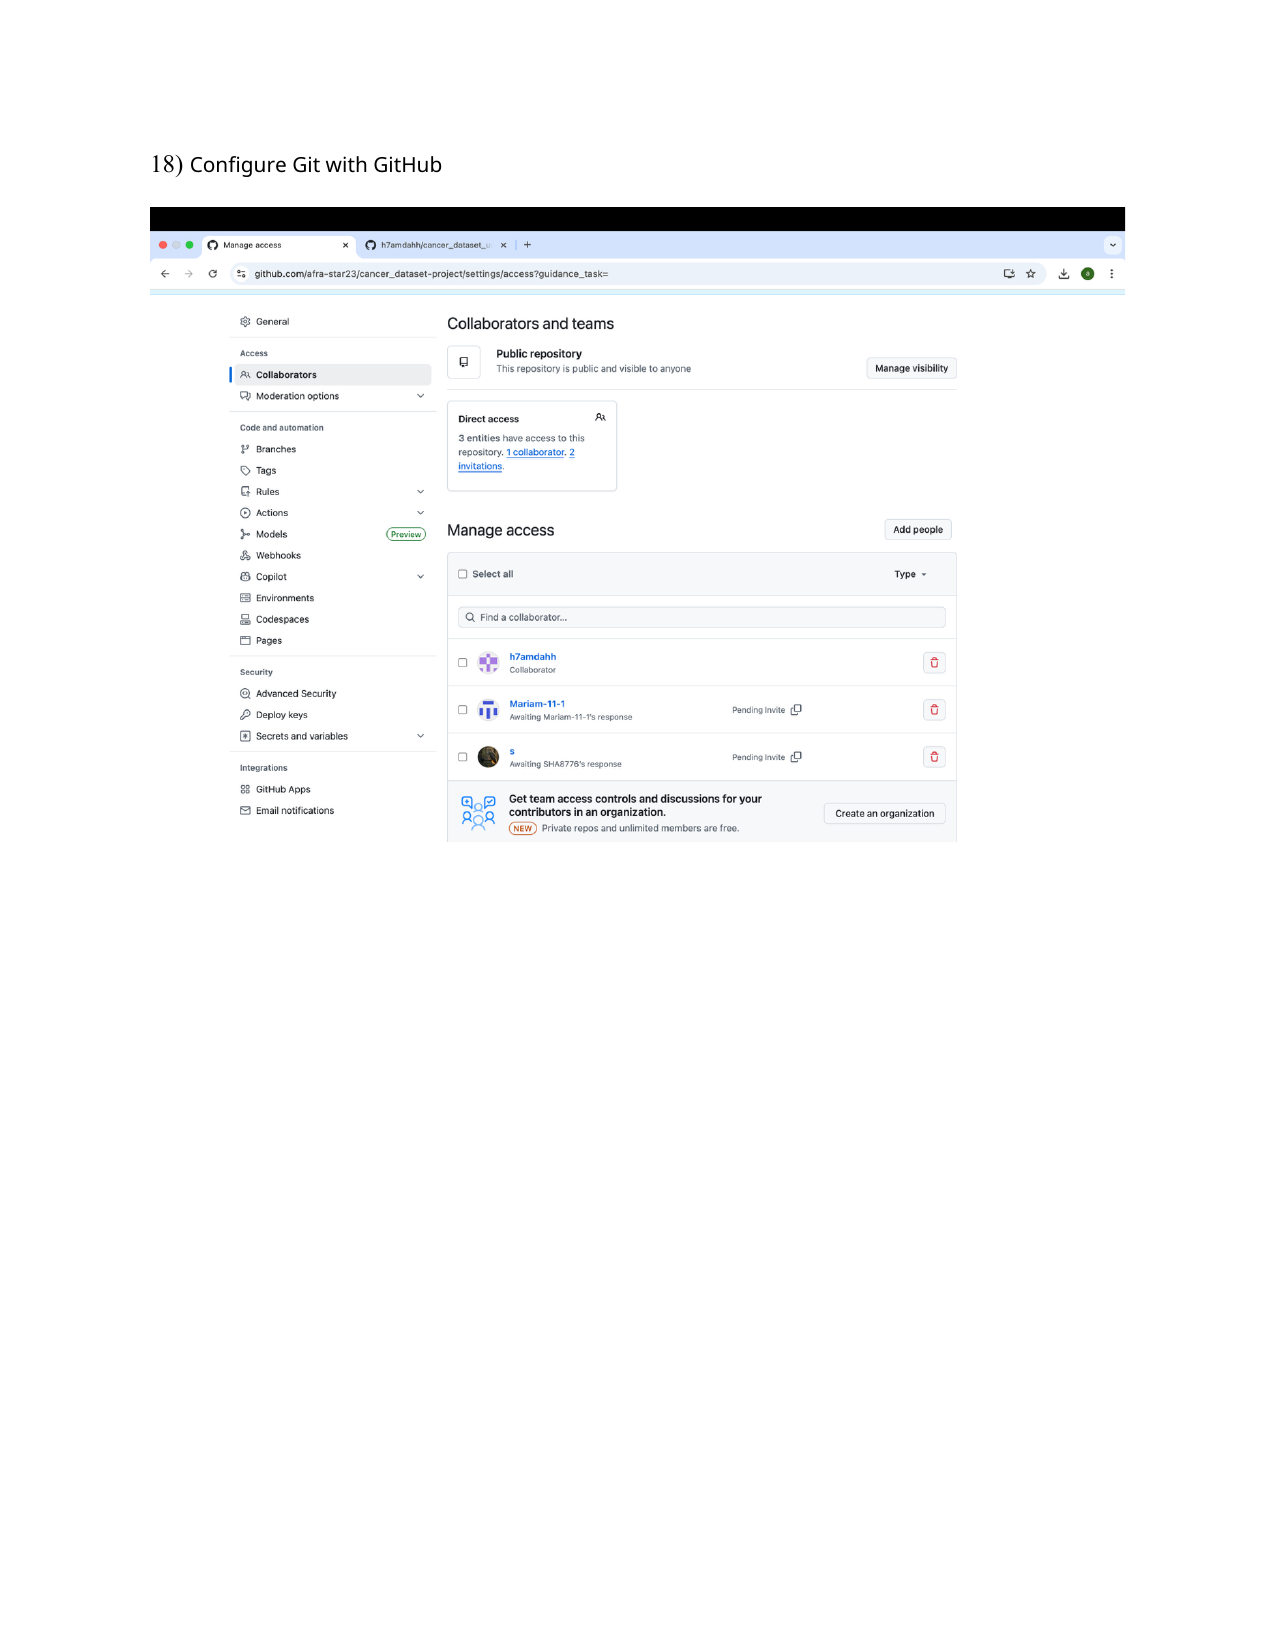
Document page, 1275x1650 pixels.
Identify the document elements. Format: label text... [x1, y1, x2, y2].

text 18) Configure Git with GitHub [150, 150, 1125, 178]
picture [150, 207, 1125, 842]
